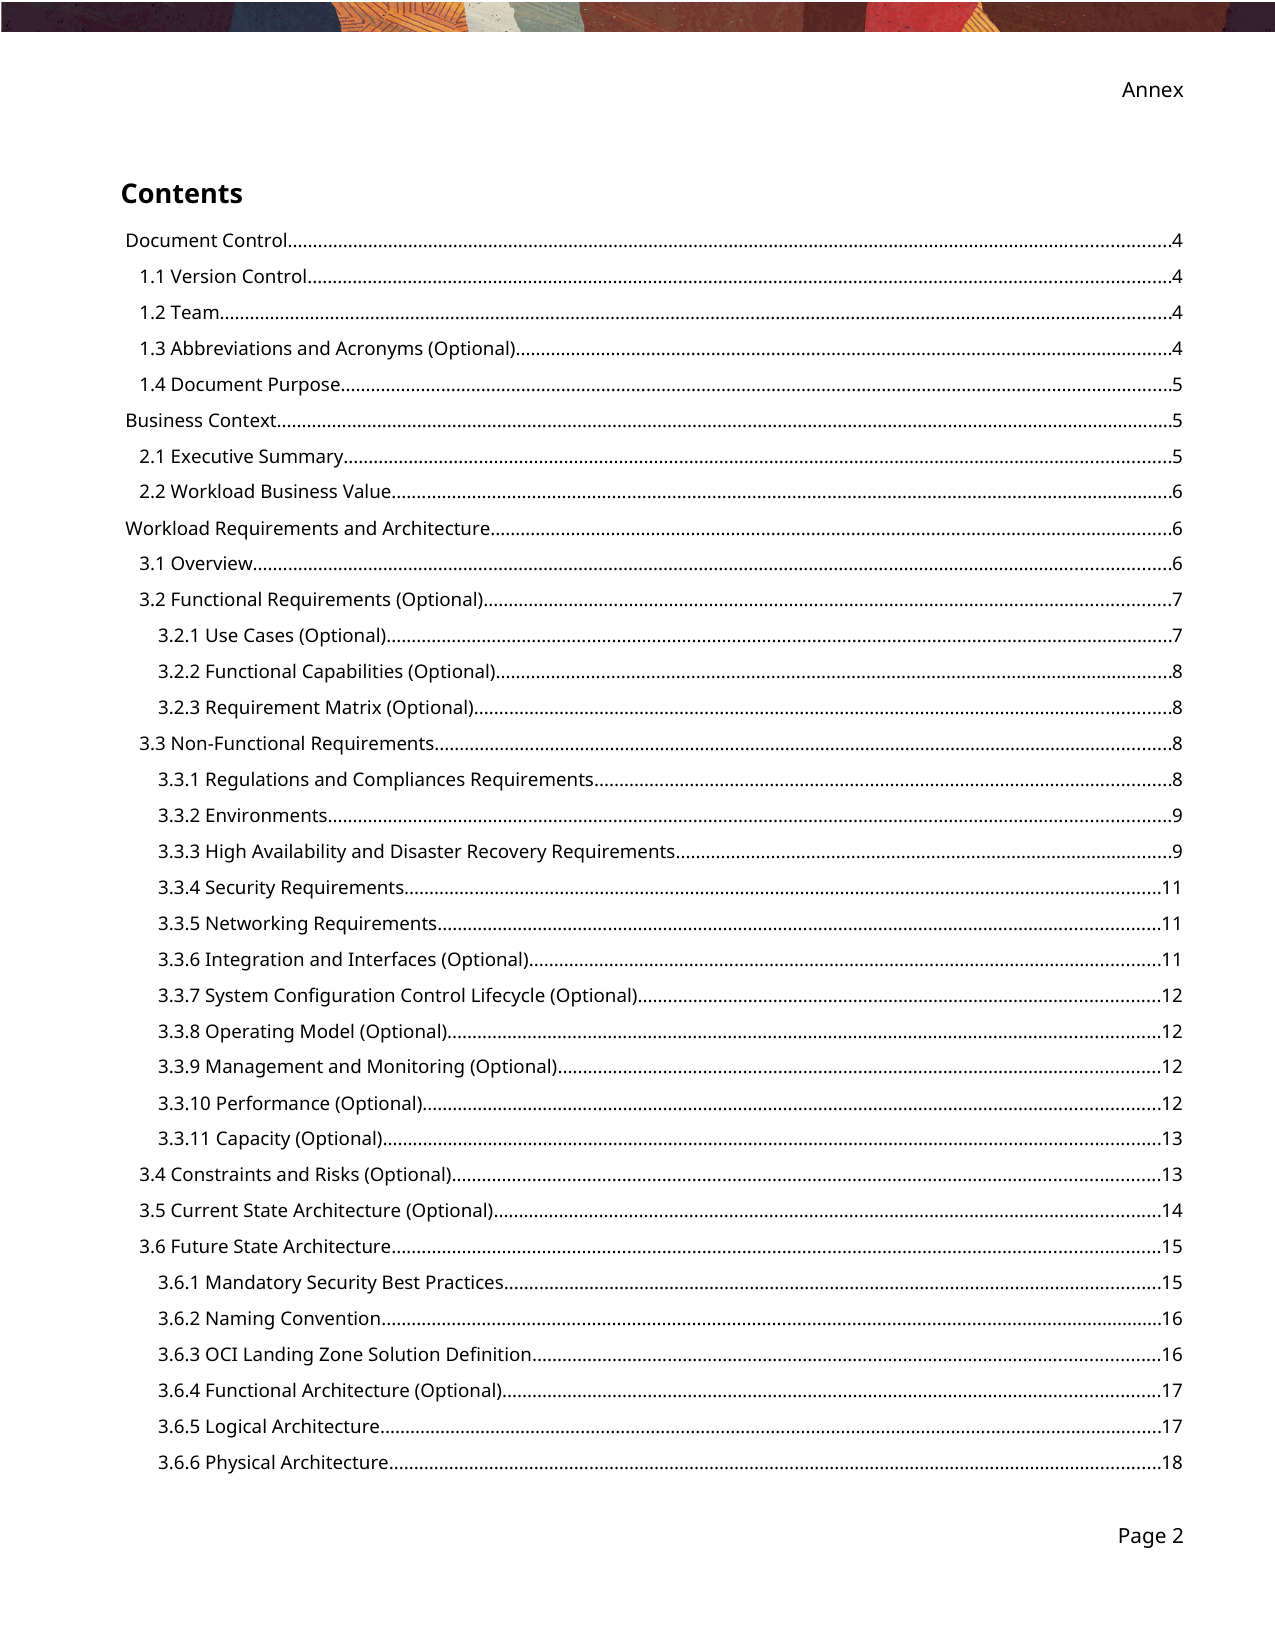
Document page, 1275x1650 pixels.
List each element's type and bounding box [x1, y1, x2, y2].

picture [1, 2, 1275, 32]
